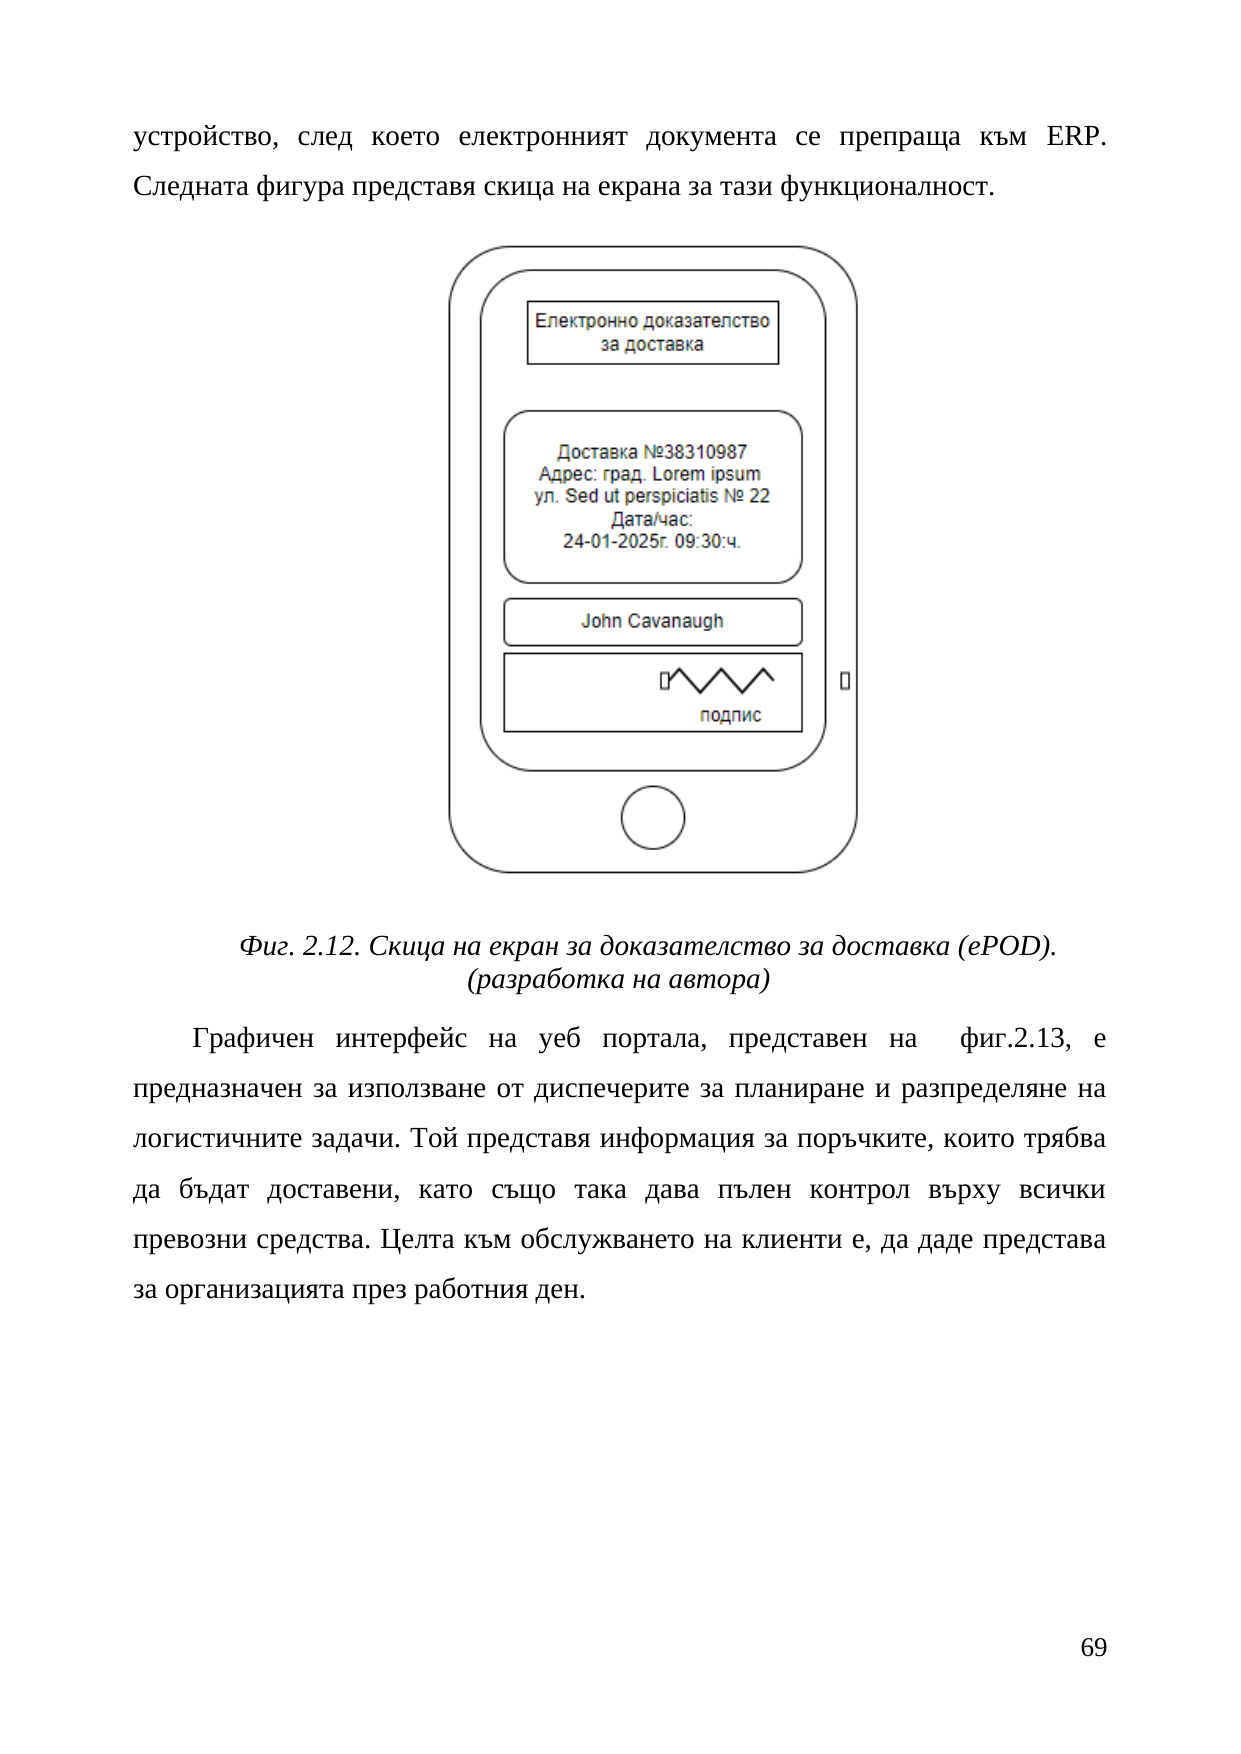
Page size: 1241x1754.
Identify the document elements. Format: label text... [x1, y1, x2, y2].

title Фиг. 2.12. Скица на екран за доказателство за доставка (ePOD). (разработка на автора) [133, 928, 1107, 995]
text Графичен интерфейс на уеб портала, представен на фиг.2.13, е предназначен за използване от диспечерите за планиране и разпределяне на логистичните задачи. Той представя информация за поръчките, които трябва да бъдат доставени, като също така дава пълен контрол върху всички превозни средства. Целта към обслужването на клиенти е, да даде представа за организацията през работния ден. [133, 1020, 1107, 1305]
picture [406, 218, 894, 886]
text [133, 118, 1107, 202]
